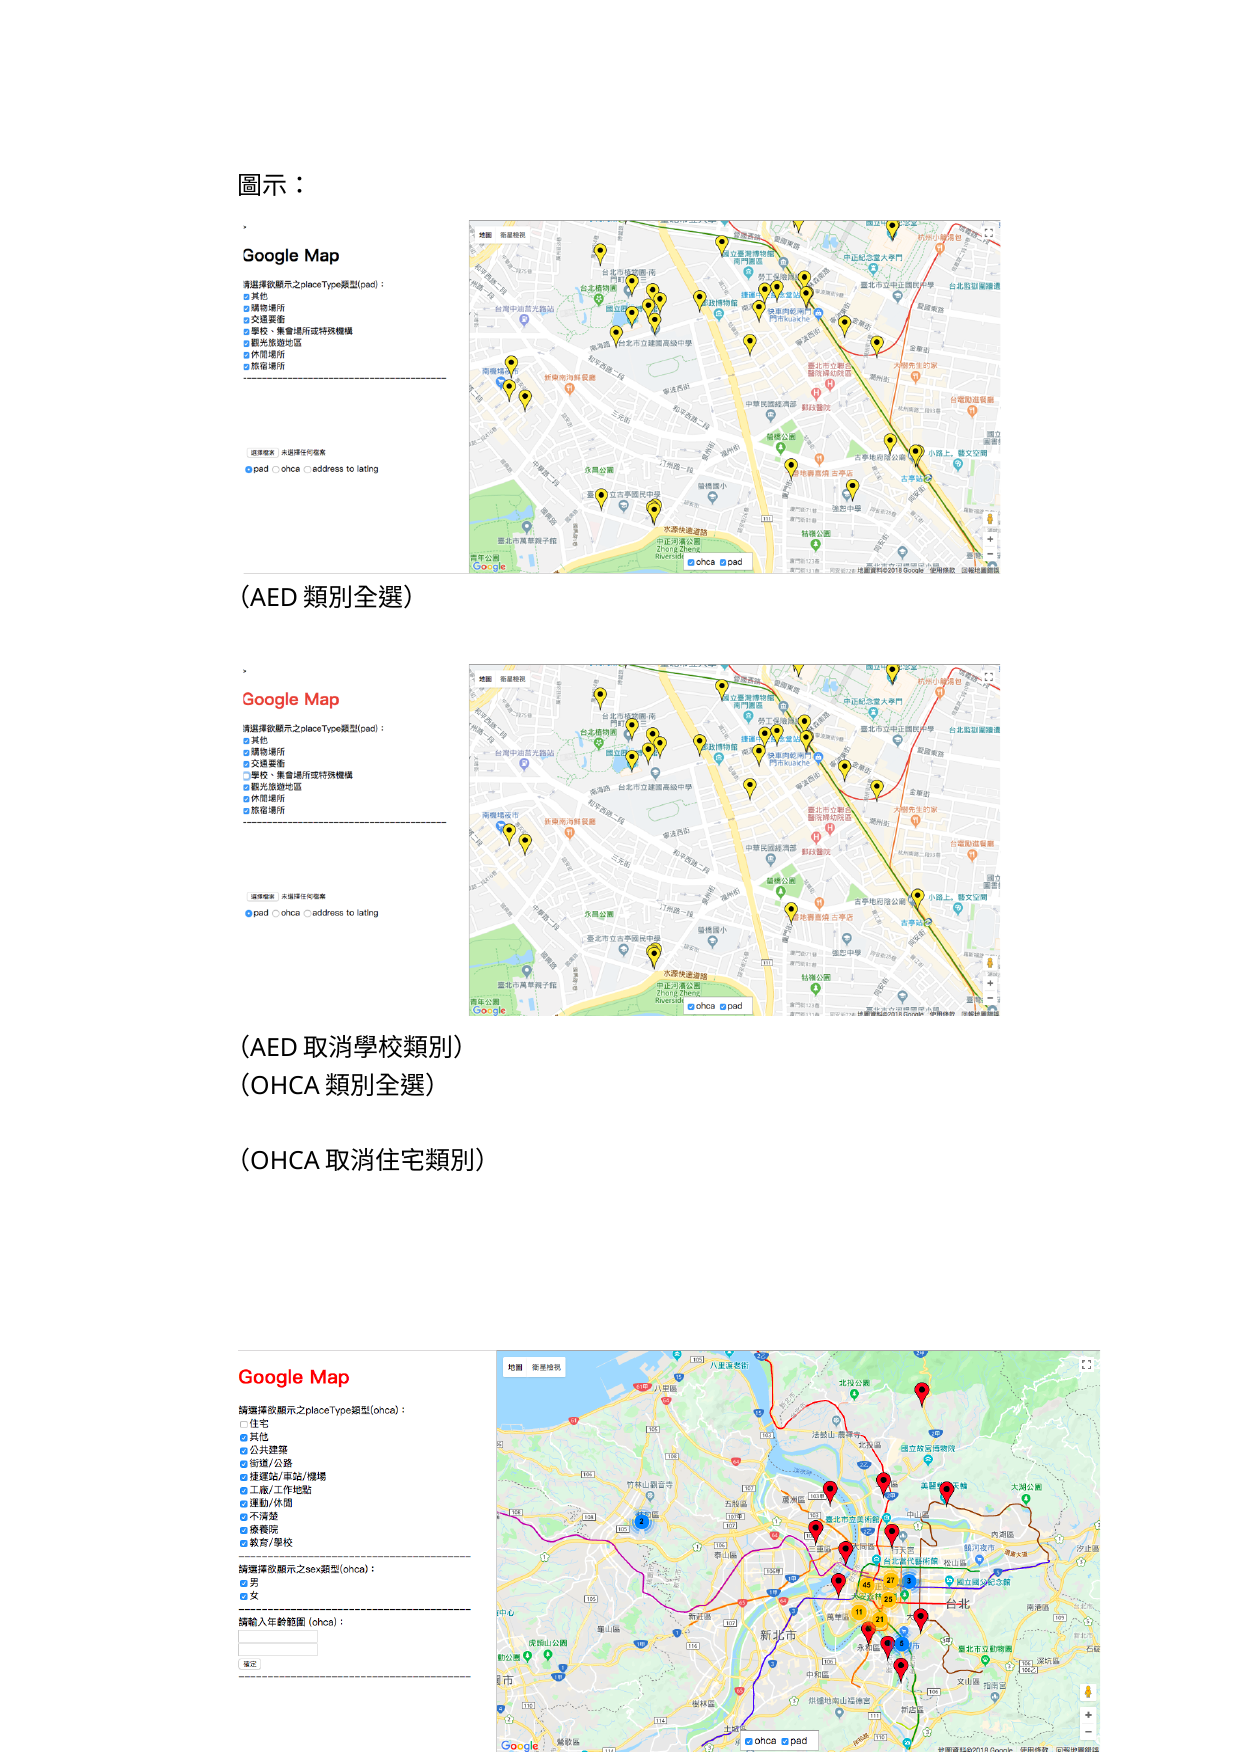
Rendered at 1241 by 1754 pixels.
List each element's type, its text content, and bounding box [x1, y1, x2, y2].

picture [242, 220, 1000, 573]
picture [238, 1350, 1100, 1752]
text 圖示： [237, 164, 1053, 202]
text （OHCA取消住宅類別） [187, 1139, 1053, 1177]
picture [241, 664, 1000, 1014]
text （OHCA類別全選） [187, 1064, 1053, 1102]
